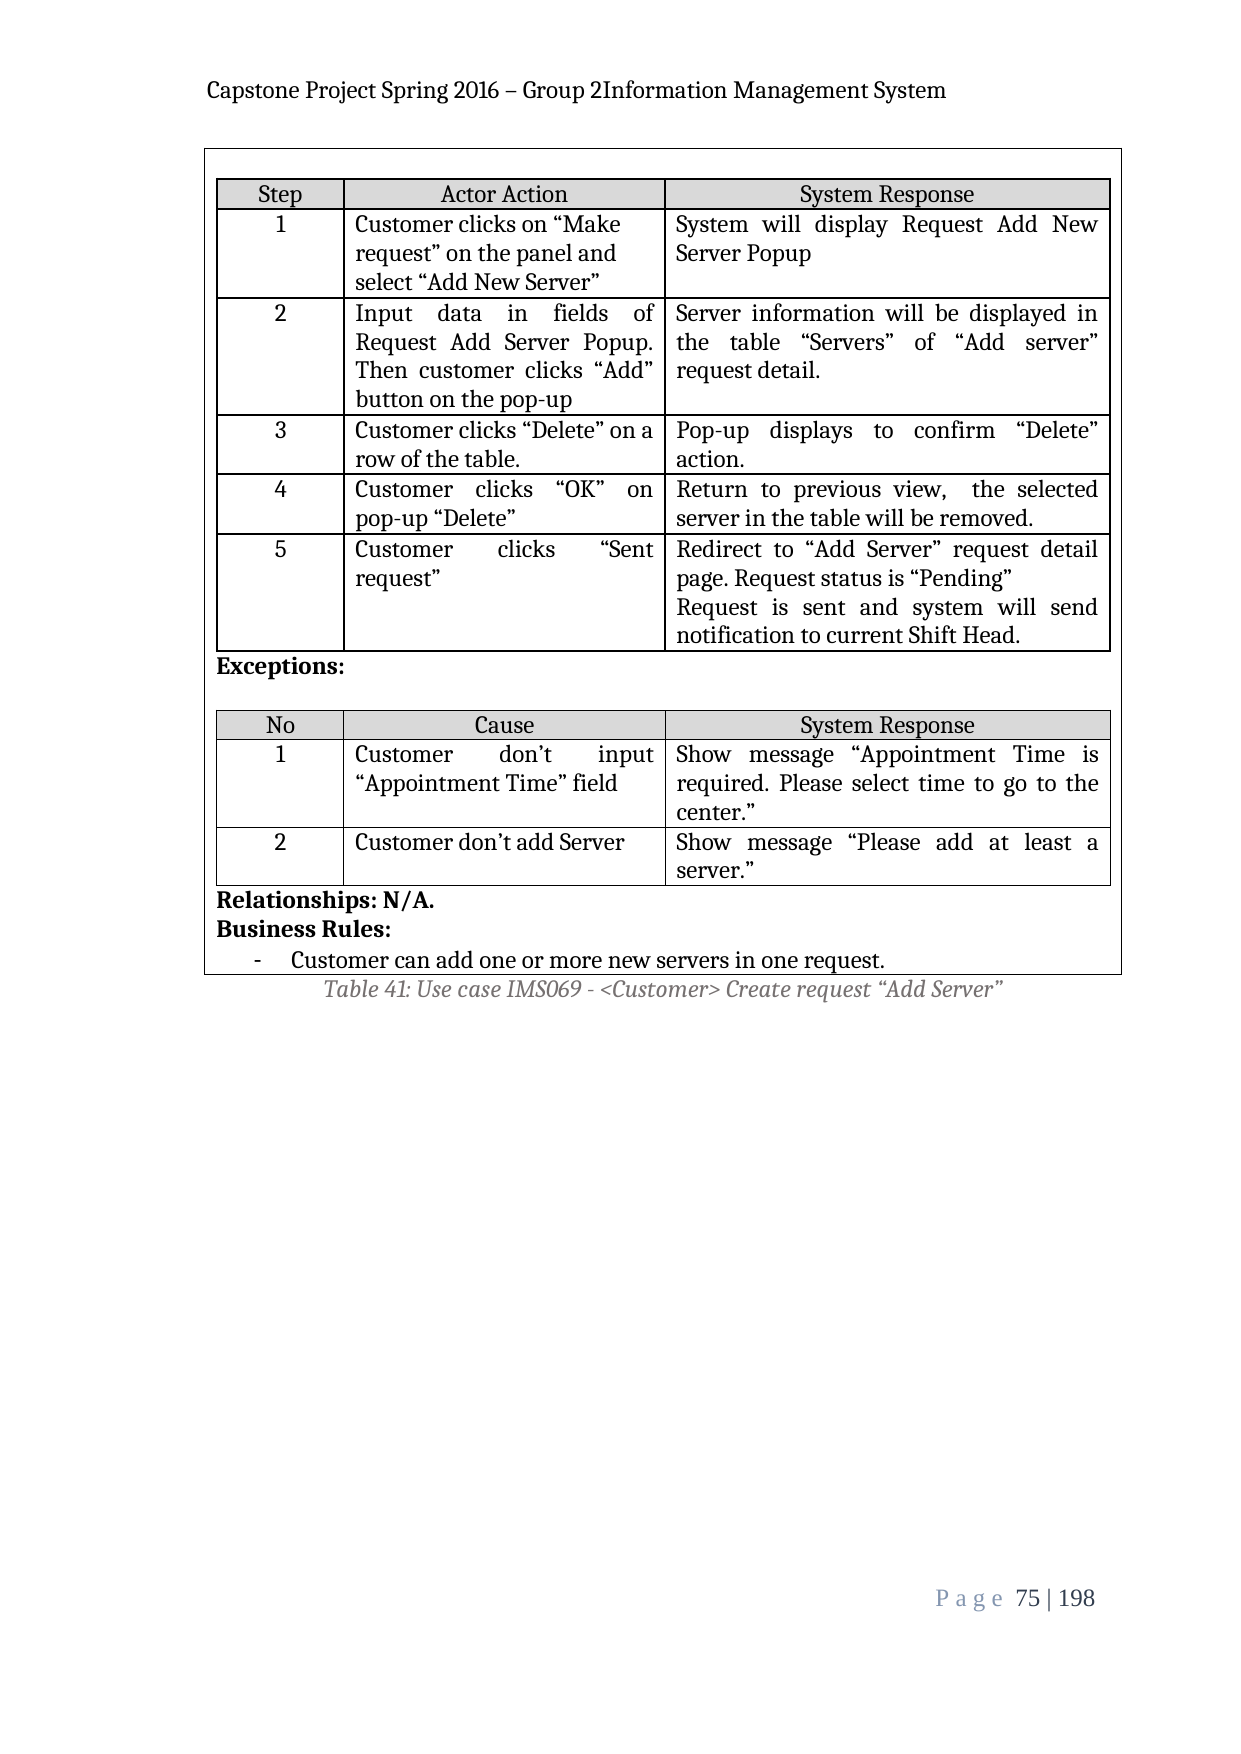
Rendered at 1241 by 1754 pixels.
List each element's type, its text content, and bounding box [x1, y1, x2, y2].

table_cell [205, 149, 1121, 974]
